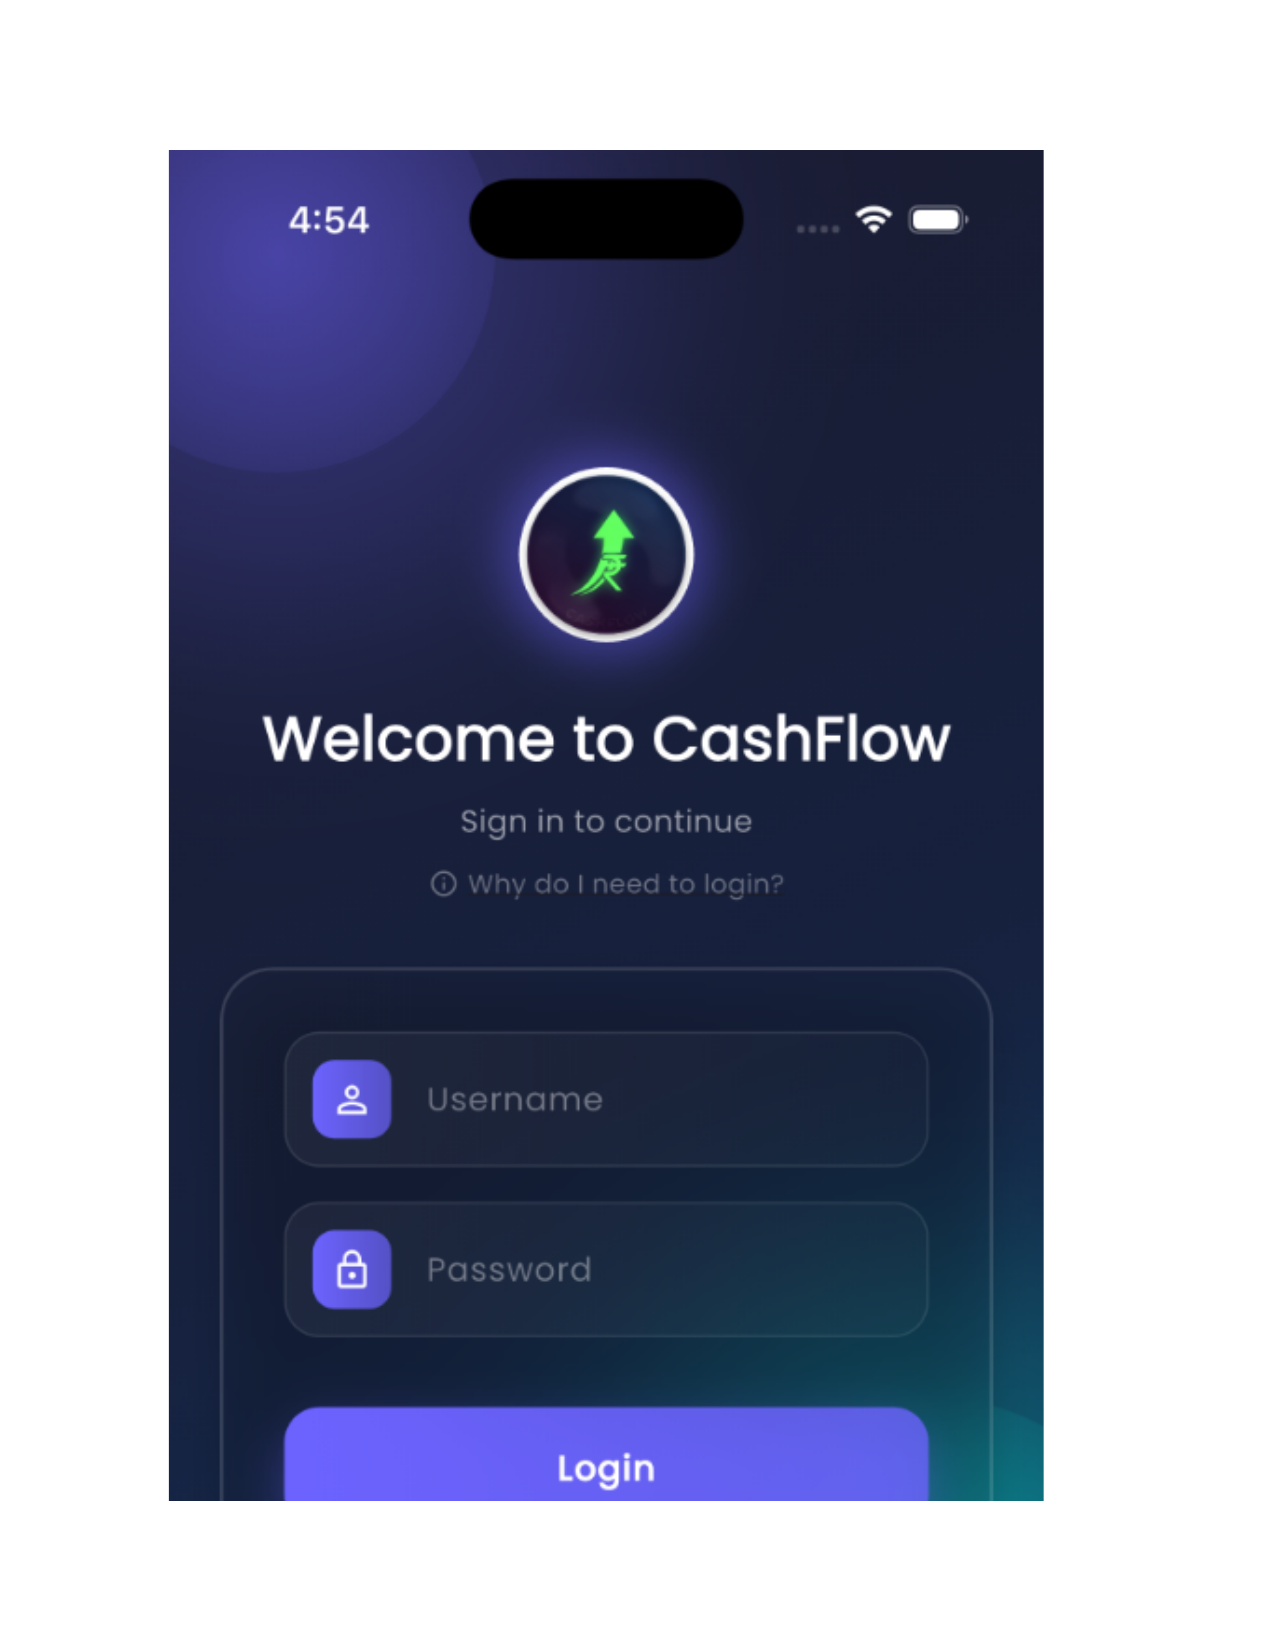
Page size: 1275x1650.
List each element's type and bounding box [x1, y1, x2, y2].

picture [168, 150, 1044, 1501]
